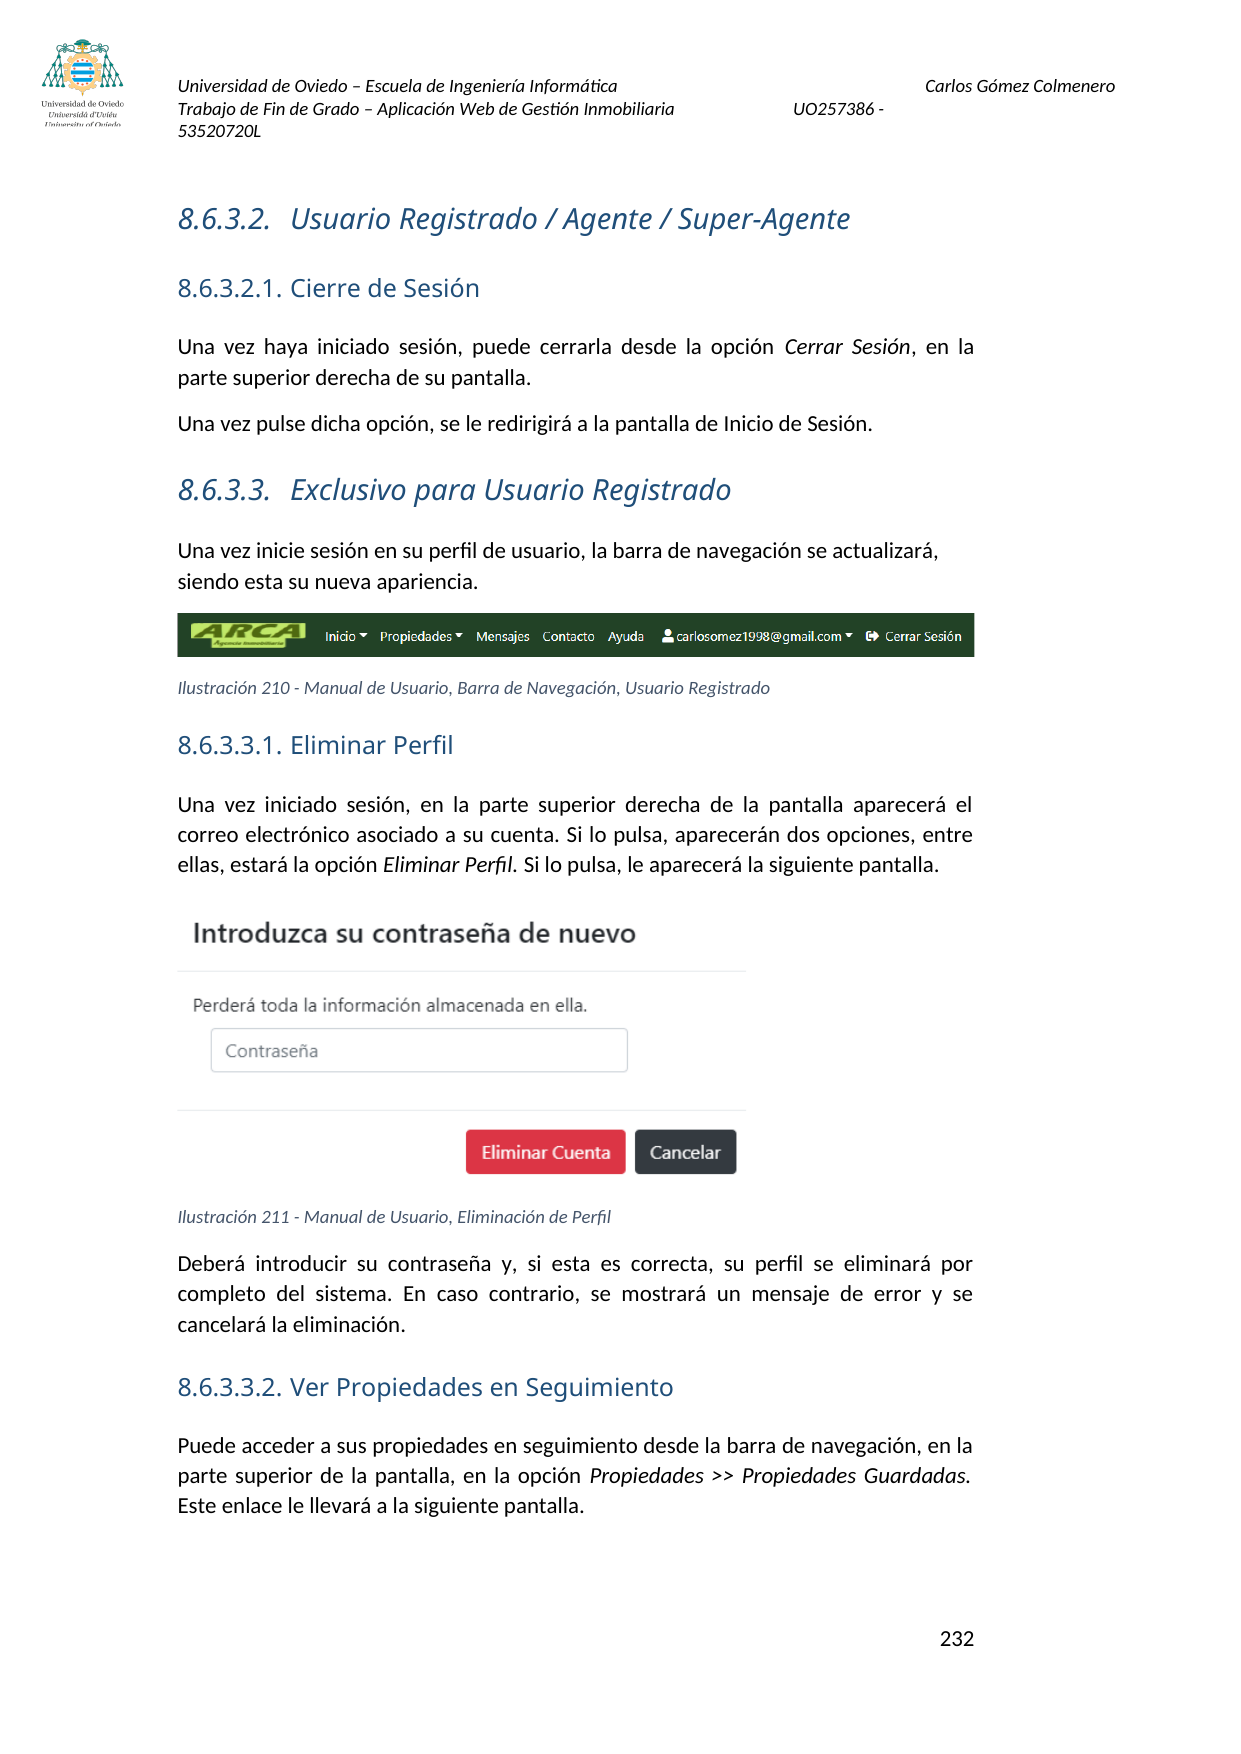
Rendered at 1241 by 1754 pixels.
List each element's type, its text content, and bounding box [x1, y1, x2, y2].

subtitle Ver Propiedades en Seguimiento [177, 1369, 974, 1403]
picture [36, 38, 124, 126]
text Una vez haya iniciado sesión, puede cerrarla desde la opción Cerrar Sesión, en la parte superior derecha de su pantalla. [177, 332, 974, 391]
text Una vez pulse dicha opción, se le redirigirá a la pantalla de Inicio de Sesión. [177, 409, 974, 437]
subtitle Exclusivo para Usuario Registrado [177, 469, 974, 508]
subtitle Usuario Registrado / Agente / Super-Agente [177, 199, 974, 238]
subtitle Eliminar Perfil [177, 728, 974, 762]
picture [177, 897, 747, 1187]
text Puede acceder a sus propiedades en seguimiento desde la barra de navegación, en la parte superior de la pantalla, en la opción Propiedades >> Propiedades Guardadas. Este enlace le llevará a la siguiente pantalla. [177, 1431, 974, 1519]
picture [177, 613, 975, 657]
subtitle Cierre de Sesión [177, 271, 974, 305]
text Una vez iniciado sesión, en la parte superior derecha de la pantalla aparecerá el correo electrónico asociado a su cuenta. Si lo pulsa, aparecerán dos opciones, entre ellas, estará la opción Eliminar Perfil. Si lo pulsa, le aparecerá la siguiente pantalla. [177, 790, 974, 878]
text Deberá introducir su contraseña y, si esta es correcta, su perfil se eliminará por completo del sistema. En caso contrario, se mostrará un mensaje de error y se cancelará la eliminación. [177, 1249, 974, 1338]
text Ilustración 211 - Manual de Usuario, Eliminación de Perfil [177, 1206, 974, 1228]
text Una vez inicie sesión en su perfil de usuario, la barra de navegación se actualizará, siendo esta su nueva apariencia. [177, 537, 974, 595]
